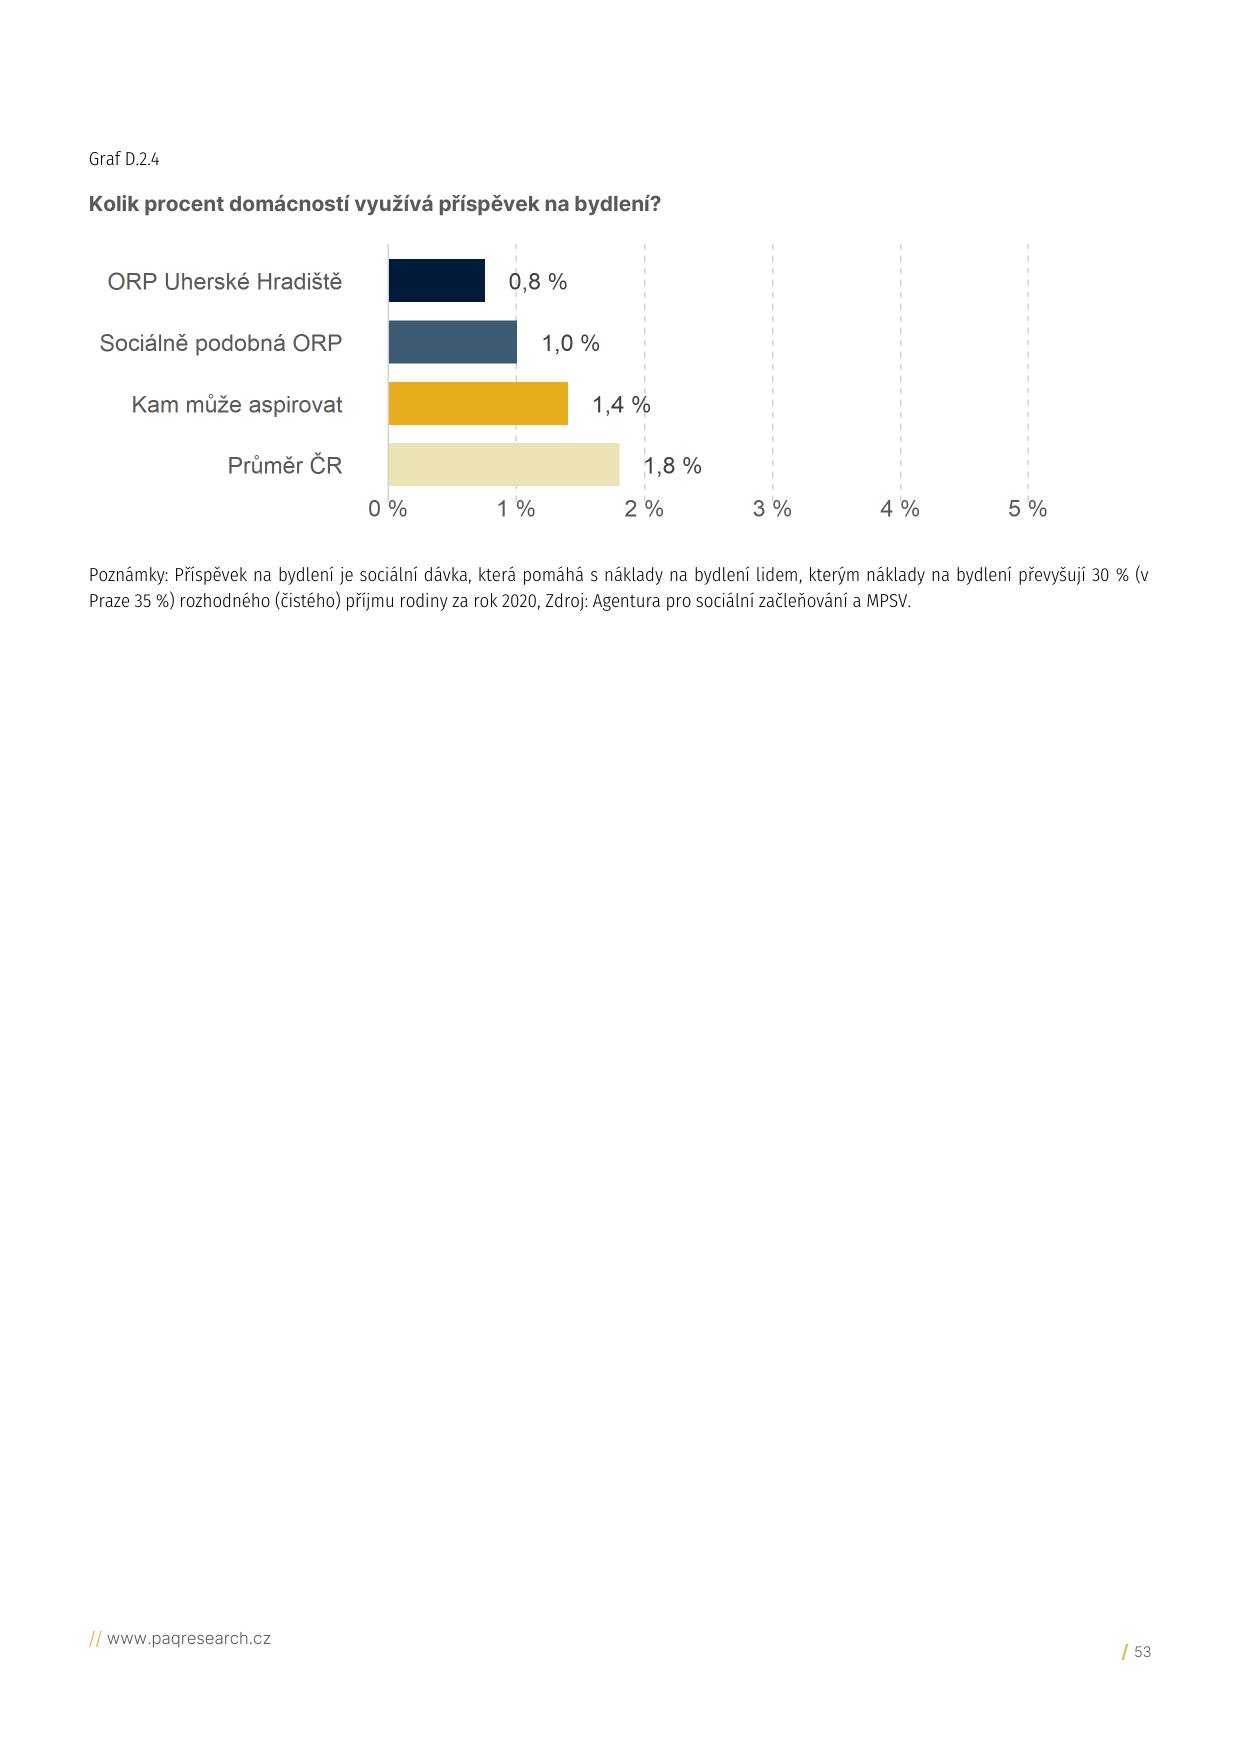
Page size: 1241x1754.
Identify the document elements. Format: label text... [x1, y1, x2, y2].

picture [88, 216, 1139, 548]
text Graf D.2.4 [89, 148, 1152, 170]
text Kolik procent domácností využívá příspěvek na bydlení? [89, 186, 1152, 216]
text Poznámky: Příspěvek na bydlení je sociální dávka, která pomáhá s náklady na bydlení lidem, kterým náklady na bydlení převyšují 30 % (v Praze 35 %) rozhodného (čistého) příjmu rodiny za rok 2020, Zdroj: Agentura pro sociální začleňování a MPSV. [89, 564, 1152, 613]
